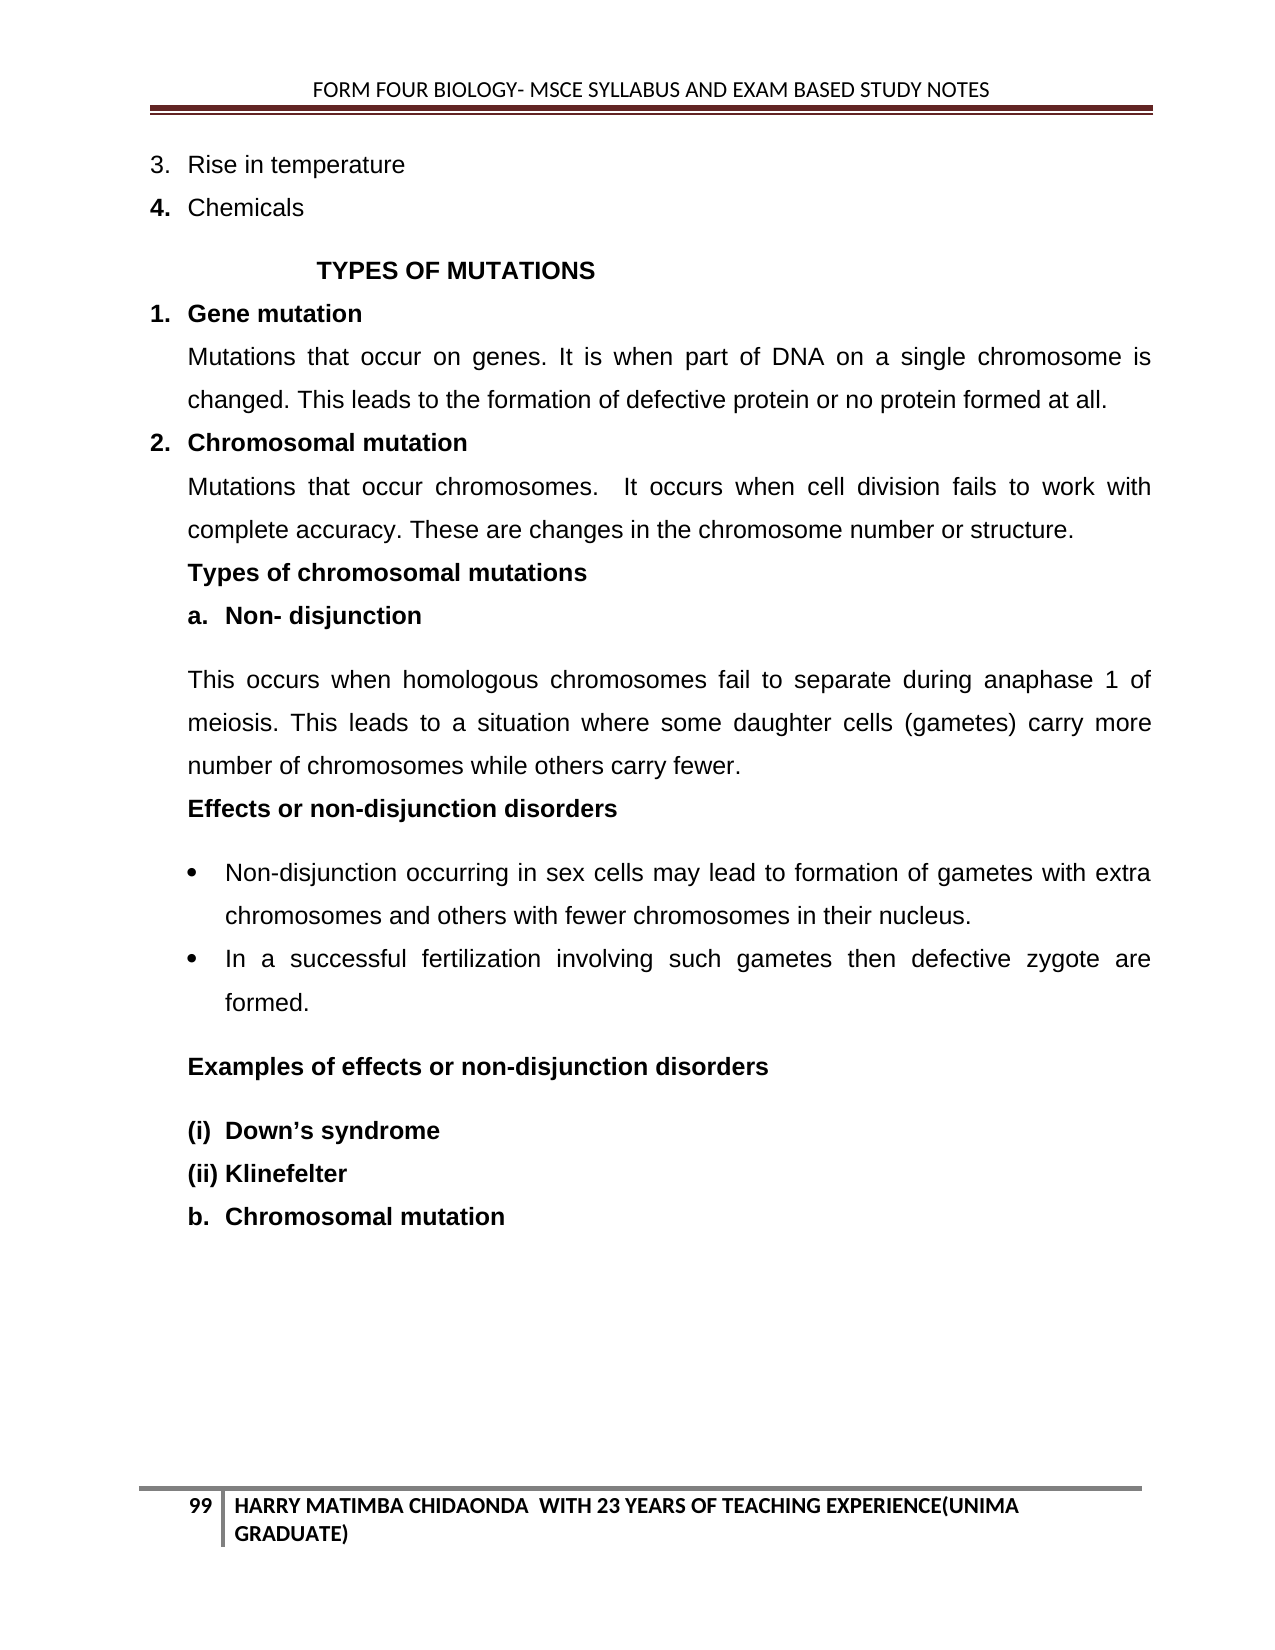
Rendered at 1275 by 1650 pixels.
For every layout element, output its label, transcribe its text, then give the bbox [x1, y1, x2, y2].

table_header Gene mutation Mutations that occur on genes. It is when part of DNA on a single chromosome is changed. This leads to the formation of defective protein or no protein formed at all. Chromosomal mutation Mutations that occur chromosomes. It occurs when cell division fails to work with complete accuracy. These are changes in the chromosome number or structure. Types of chromosomal mutations Non- disjunction This occurs when homologous chromosomes fail to separate during anaphase 1 of meiosis. This leads to a situation where some daughter cells (gametes) carry more number of chromosomes while others carry fewer. Effects or non-disjunction disorders Non-disjunction occurring in sex cells may lead to formation of gametes with extra chromosomes and others with fewer chromosomes in their nucleus. In a successful fertilization involving such gametes then defective zygote are formed. Examples of effects or non-disjunction disorders Down’s syndrome Klinefelter Chromosomal mutation [139, 299, 1164, 1264]
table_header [139, 150, 1164, 256]
text TYPES OF MUTATIONS [150, 256, 1153, 284]
